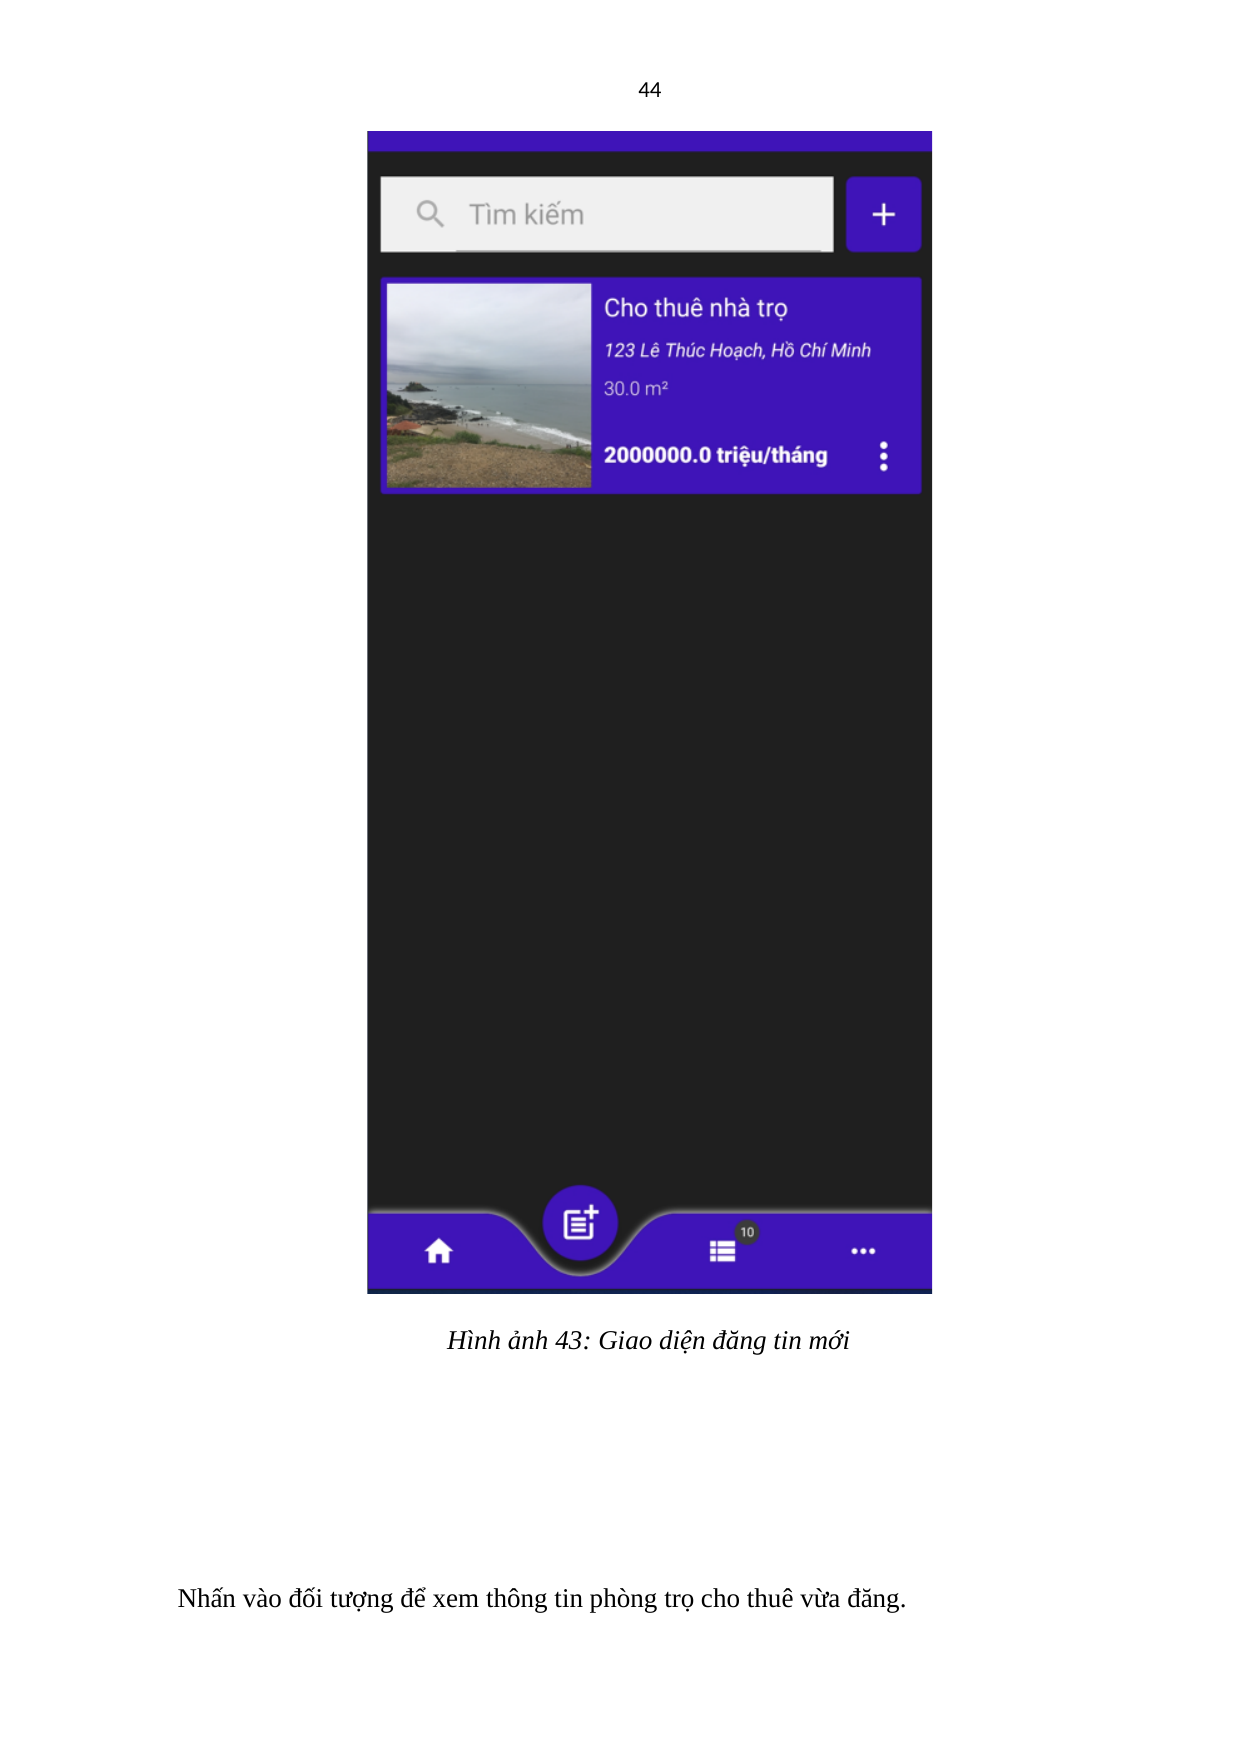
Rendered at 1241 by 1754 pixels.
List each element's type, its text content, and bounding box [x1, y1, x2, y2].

text Nhấn vào đối tượng để xem thông tin phòng trọ cho thuê vừa đăng. [177, 1582, 1122, 1613]
text Hình ảnh 43: Giao diện đăng tin mới [177, 1324, 1122, 1355]
